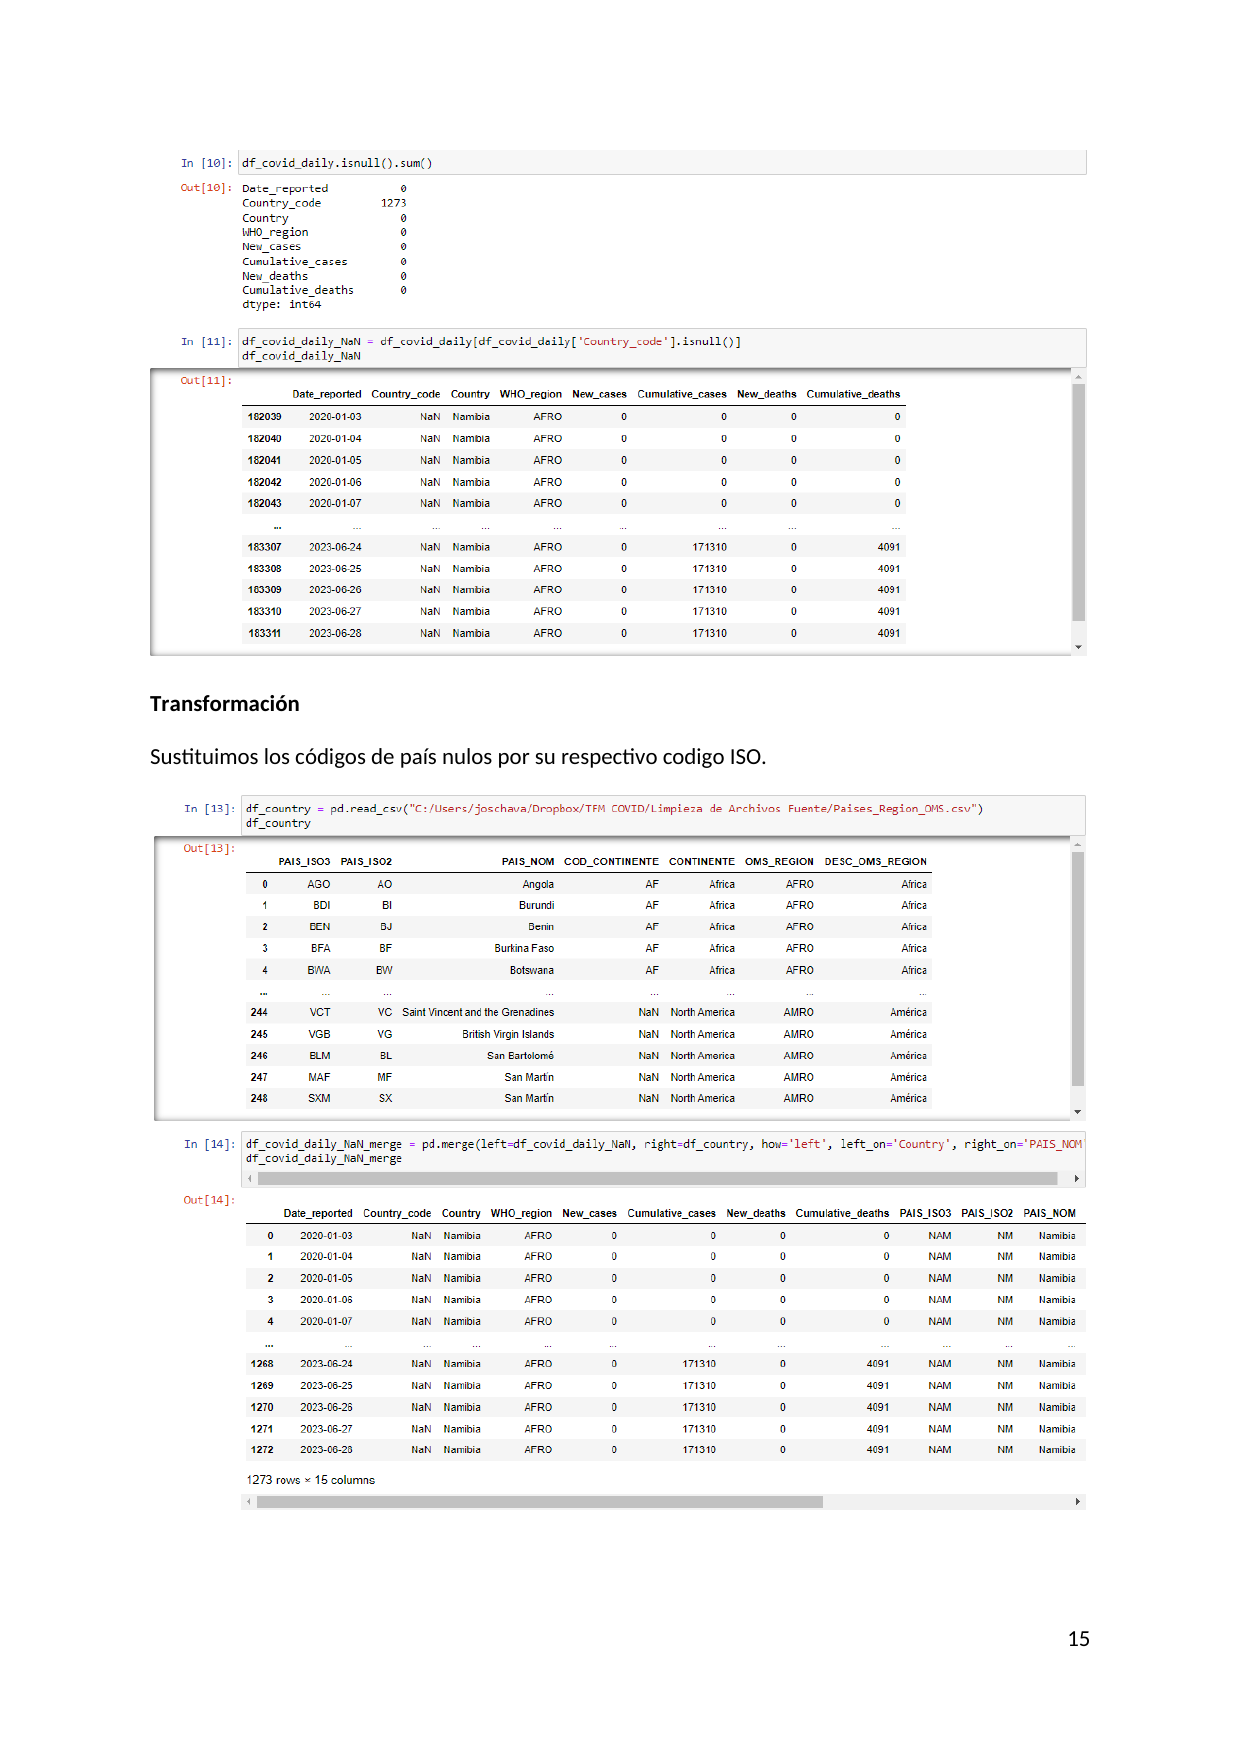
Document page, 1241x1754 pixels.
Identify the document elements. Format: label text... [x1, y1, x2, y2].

text Sustituimos los códigos de país nulos por su respectivo codigo ISO. [150, 742, 1090, 770]
picture [150, 150, 1091, 665]
text Transformación [150, 689, 1090, 717]
picture [150, 795, 1091, 1514]
